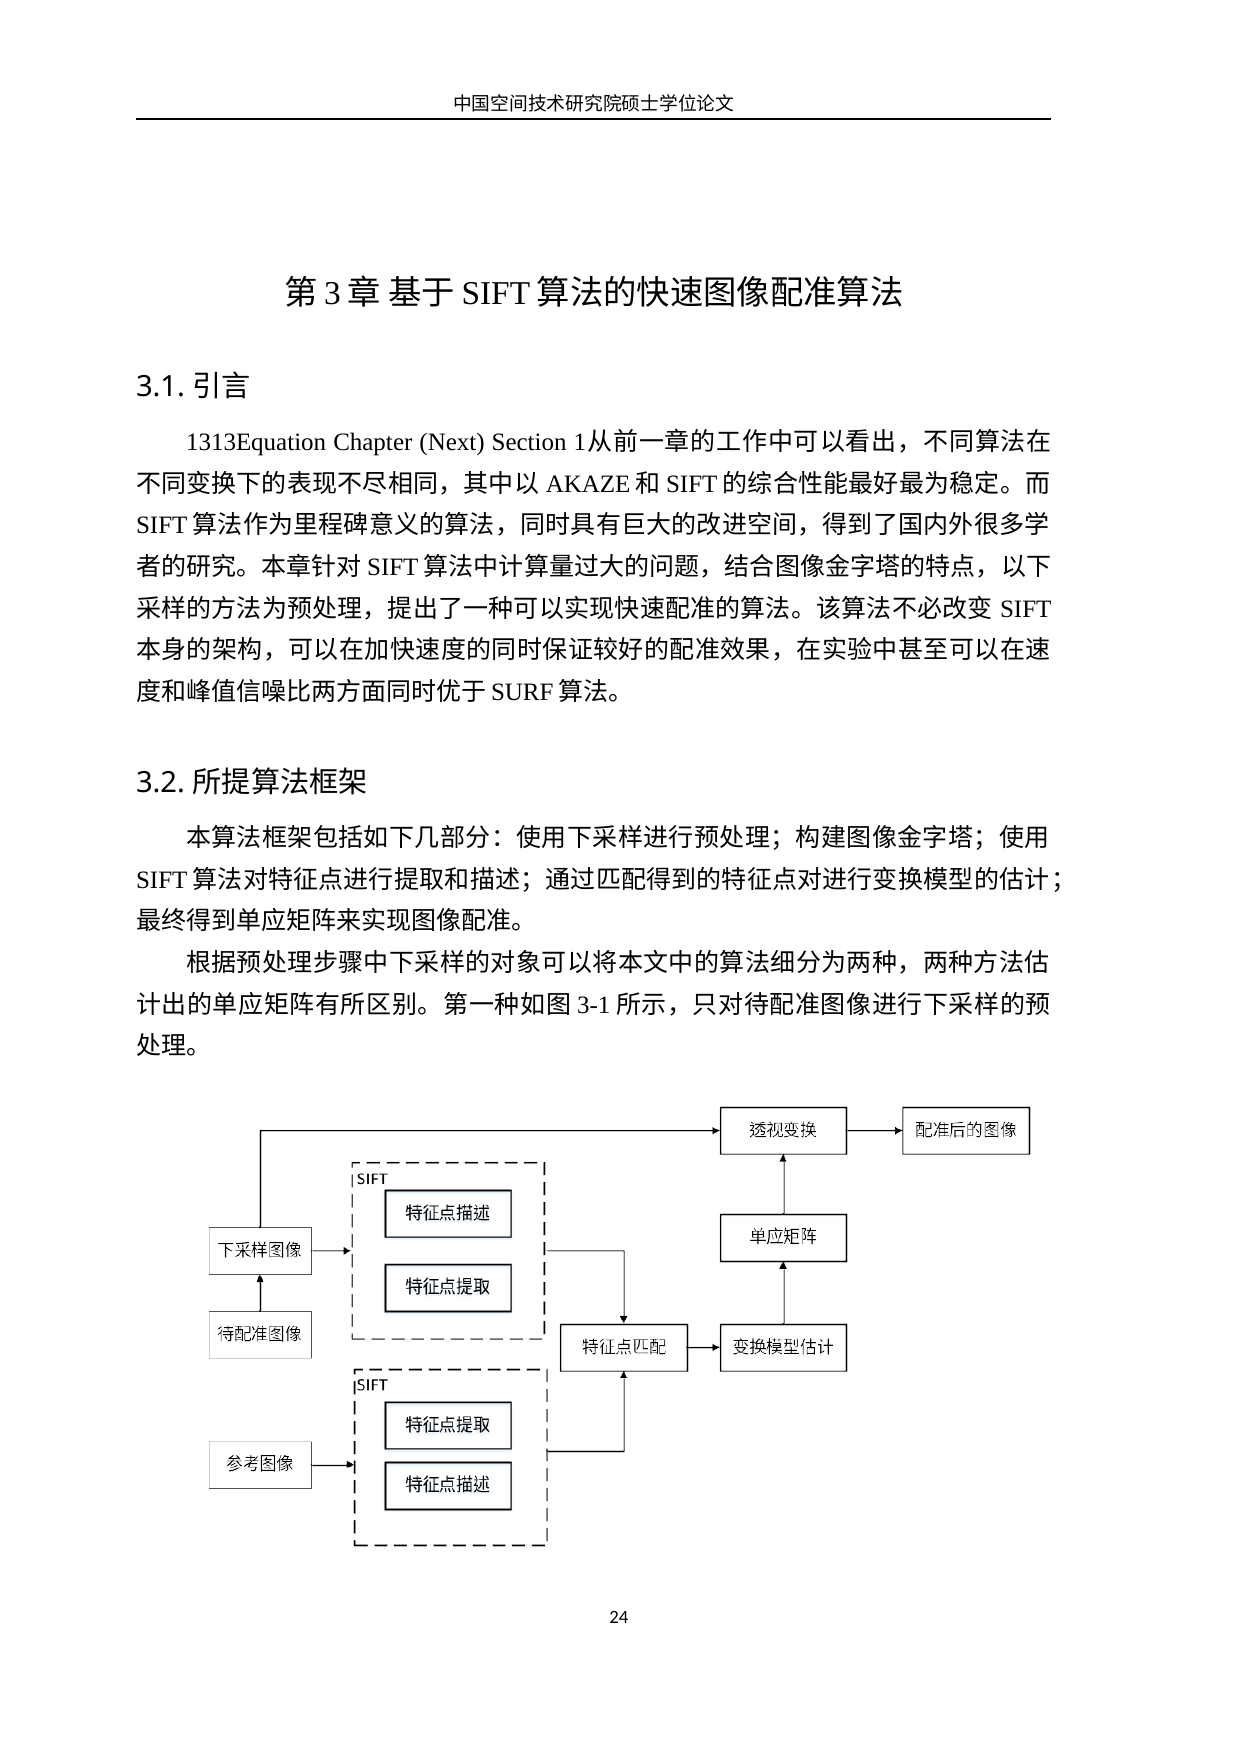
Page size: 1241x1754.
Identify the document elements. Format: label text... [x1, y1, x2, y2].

subtitle 3.2. 所提算法框架 [136, 759, 1051, 801]
subtitle 第3章 基于SIFT算法的快速图像配准算法 [136, 271, 1051, 313]
subtitle 3.1. 引言 [136, 363, 1051, 405]
text 从前一章的工作中可以看出，不同算法在不同变换下的表现不尽相同，其中以AKAZE和SIFT的综合性能最好最为稳定。而SIFT算法作为里程碑意义的算法，同时具有巨大的改进空间，得到了国内外很多学者的研究。本章针对SIFT算法中计算量过大的问题，结合图像金字塔的特点，以下采样的方法为预处理，提出了一种可以实现快速配准的算法。该算法不必改变SIFT本身的架构，可以在加快速度的同时保证较好的配准效果，在实验中甚至可以在速度和峰值信噪比两方面同时优于SURF算法。 [136, 417, 1051, 709]
text 本算法框架包括如下几部分：使用下采样进行预处理；构建图像金字塔；使用SIFT算法对特征点进行提取和描述；通过匹配得到的特征点对进行变换模型的估计；最终得到单应矩阵来实现图像配准。 [136, 813, 1051, 938]
text 根据预处理步骤中下采样的对象可以将本文中的算法细分为两种，两种方法估计出的单应矩阵有所区别。第一种如图3-1所示，只对待配准图像进行下采样的预处理。 [136, 938, 1051, 1063]
